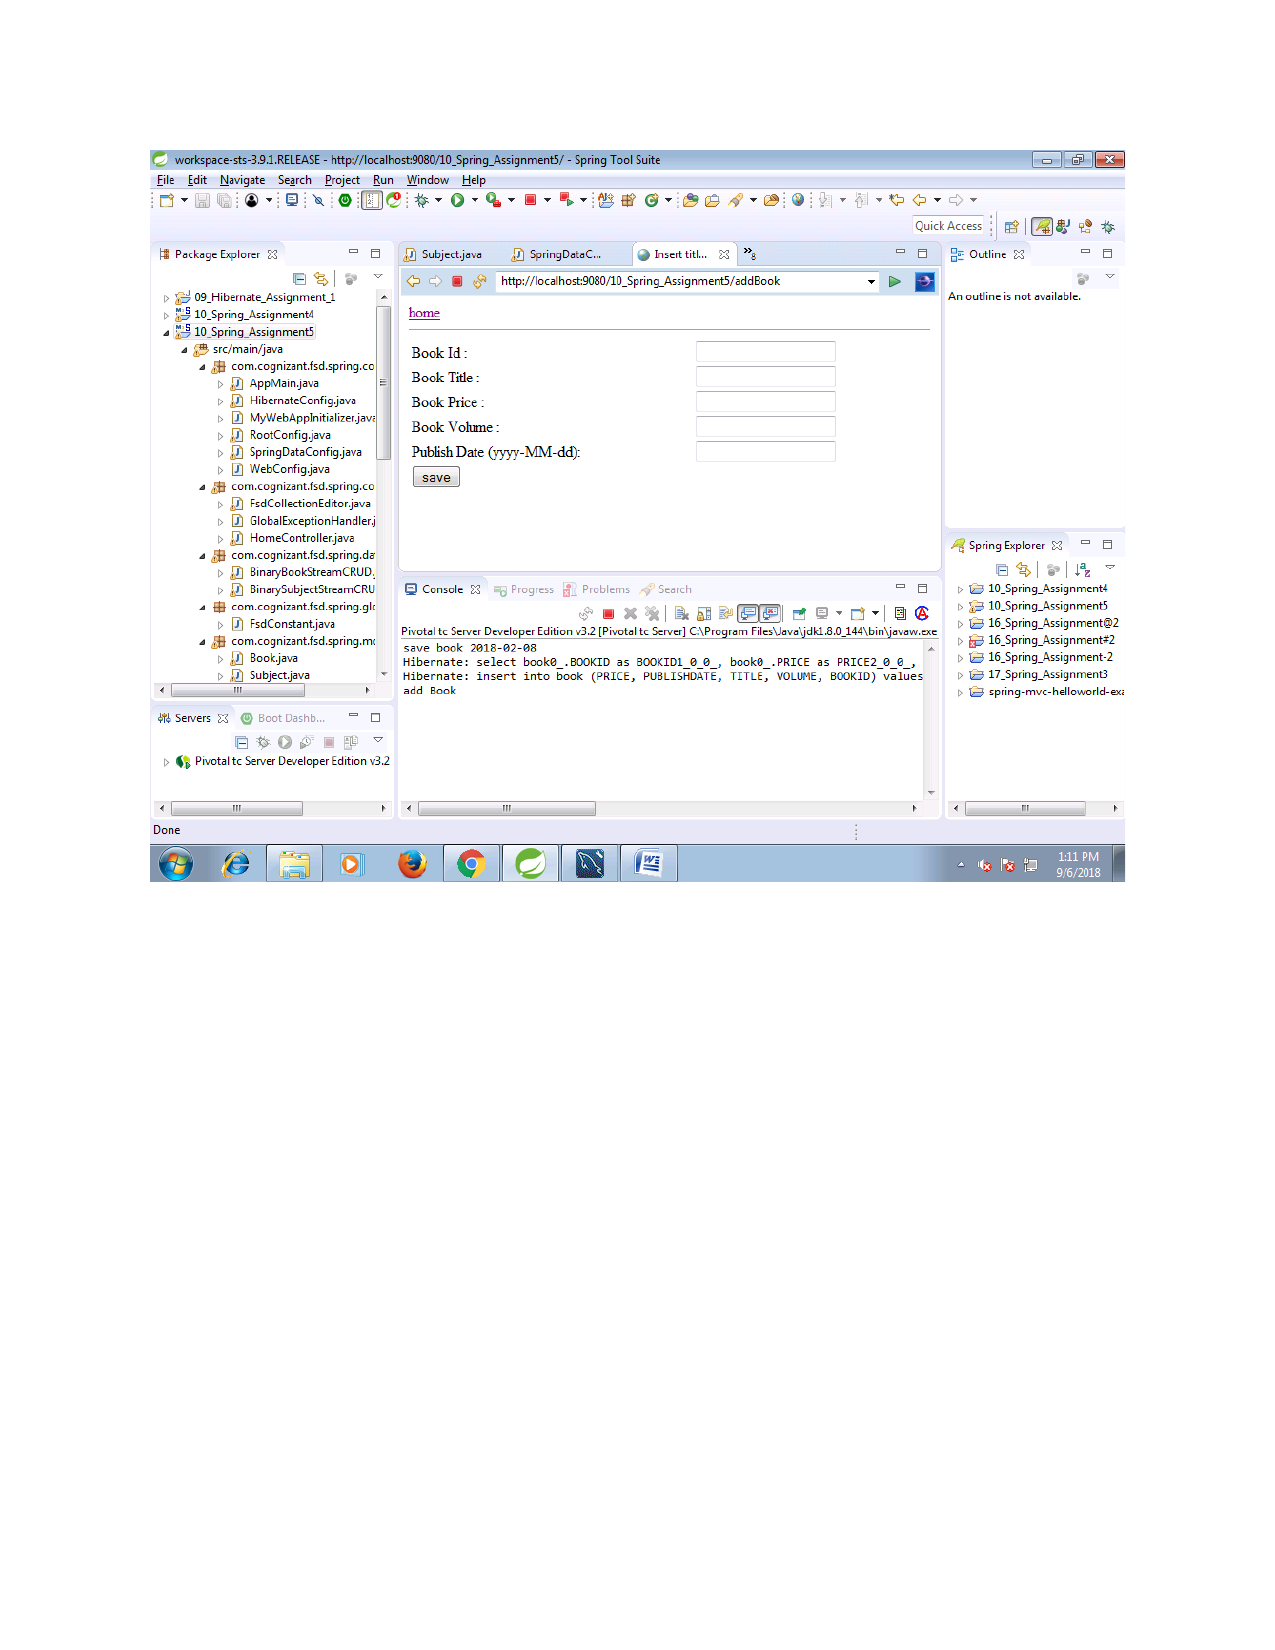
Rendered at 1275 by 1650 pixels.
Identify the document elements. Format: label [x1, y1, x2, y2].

picture [150, 150, 1125, 882]
